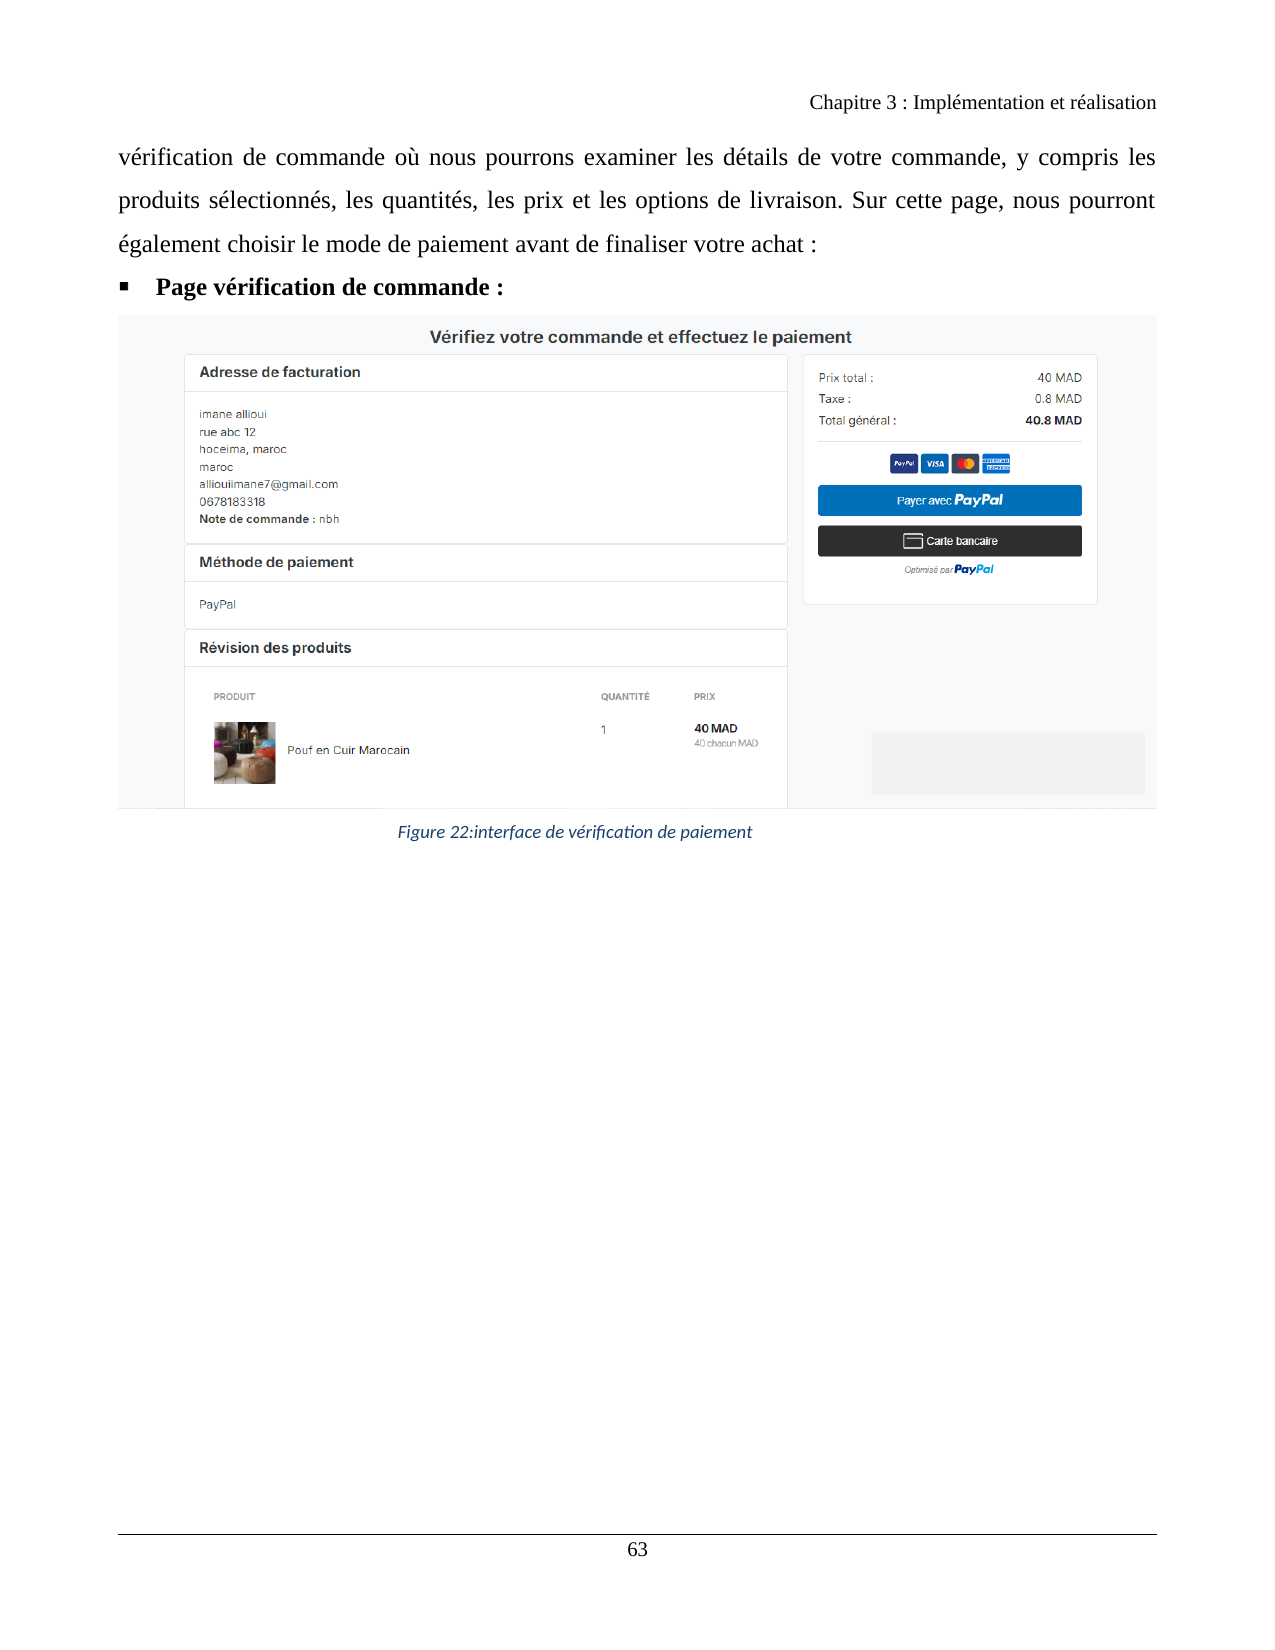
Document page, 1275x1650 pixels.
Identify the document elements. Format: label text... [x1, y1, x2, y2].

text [118, 142, 1157, 257]
picture [118, 315, 1157, 809]
text Figure 22:interface de vérification de paiement [118, 821, 1157, 844]
list Page vérification de commande : [118, 272, 1157, 301]
